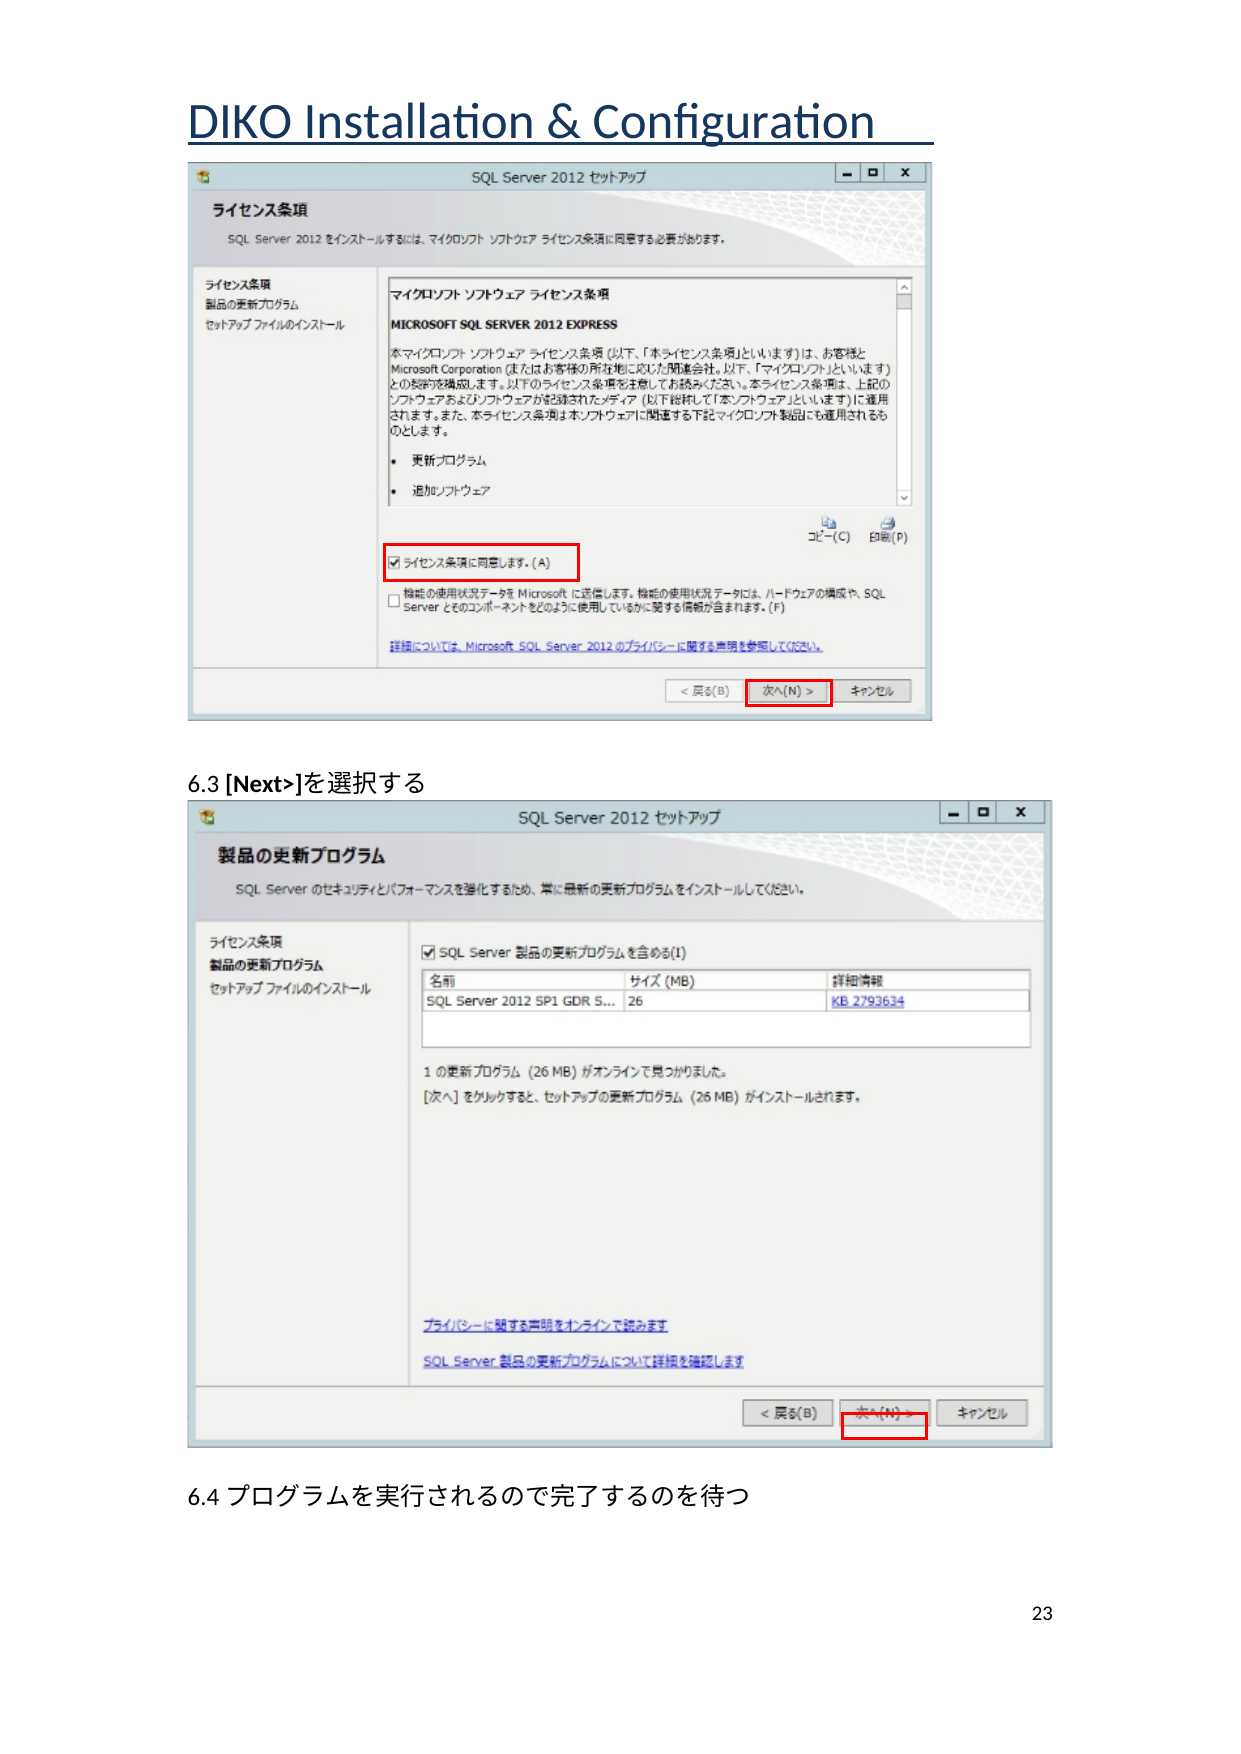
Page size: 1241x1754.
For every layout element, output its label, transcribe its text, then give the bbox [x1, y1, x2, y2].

text 6.4 プログラムを実行されるので完了するのを待つ [187, 1475, 1053, 1513]
picture [187, 162, 933, 721]
text 6.3 [Next>]を選択する [187, 763, 1053, 800]
picture [187, 800, 1053, 1448]
